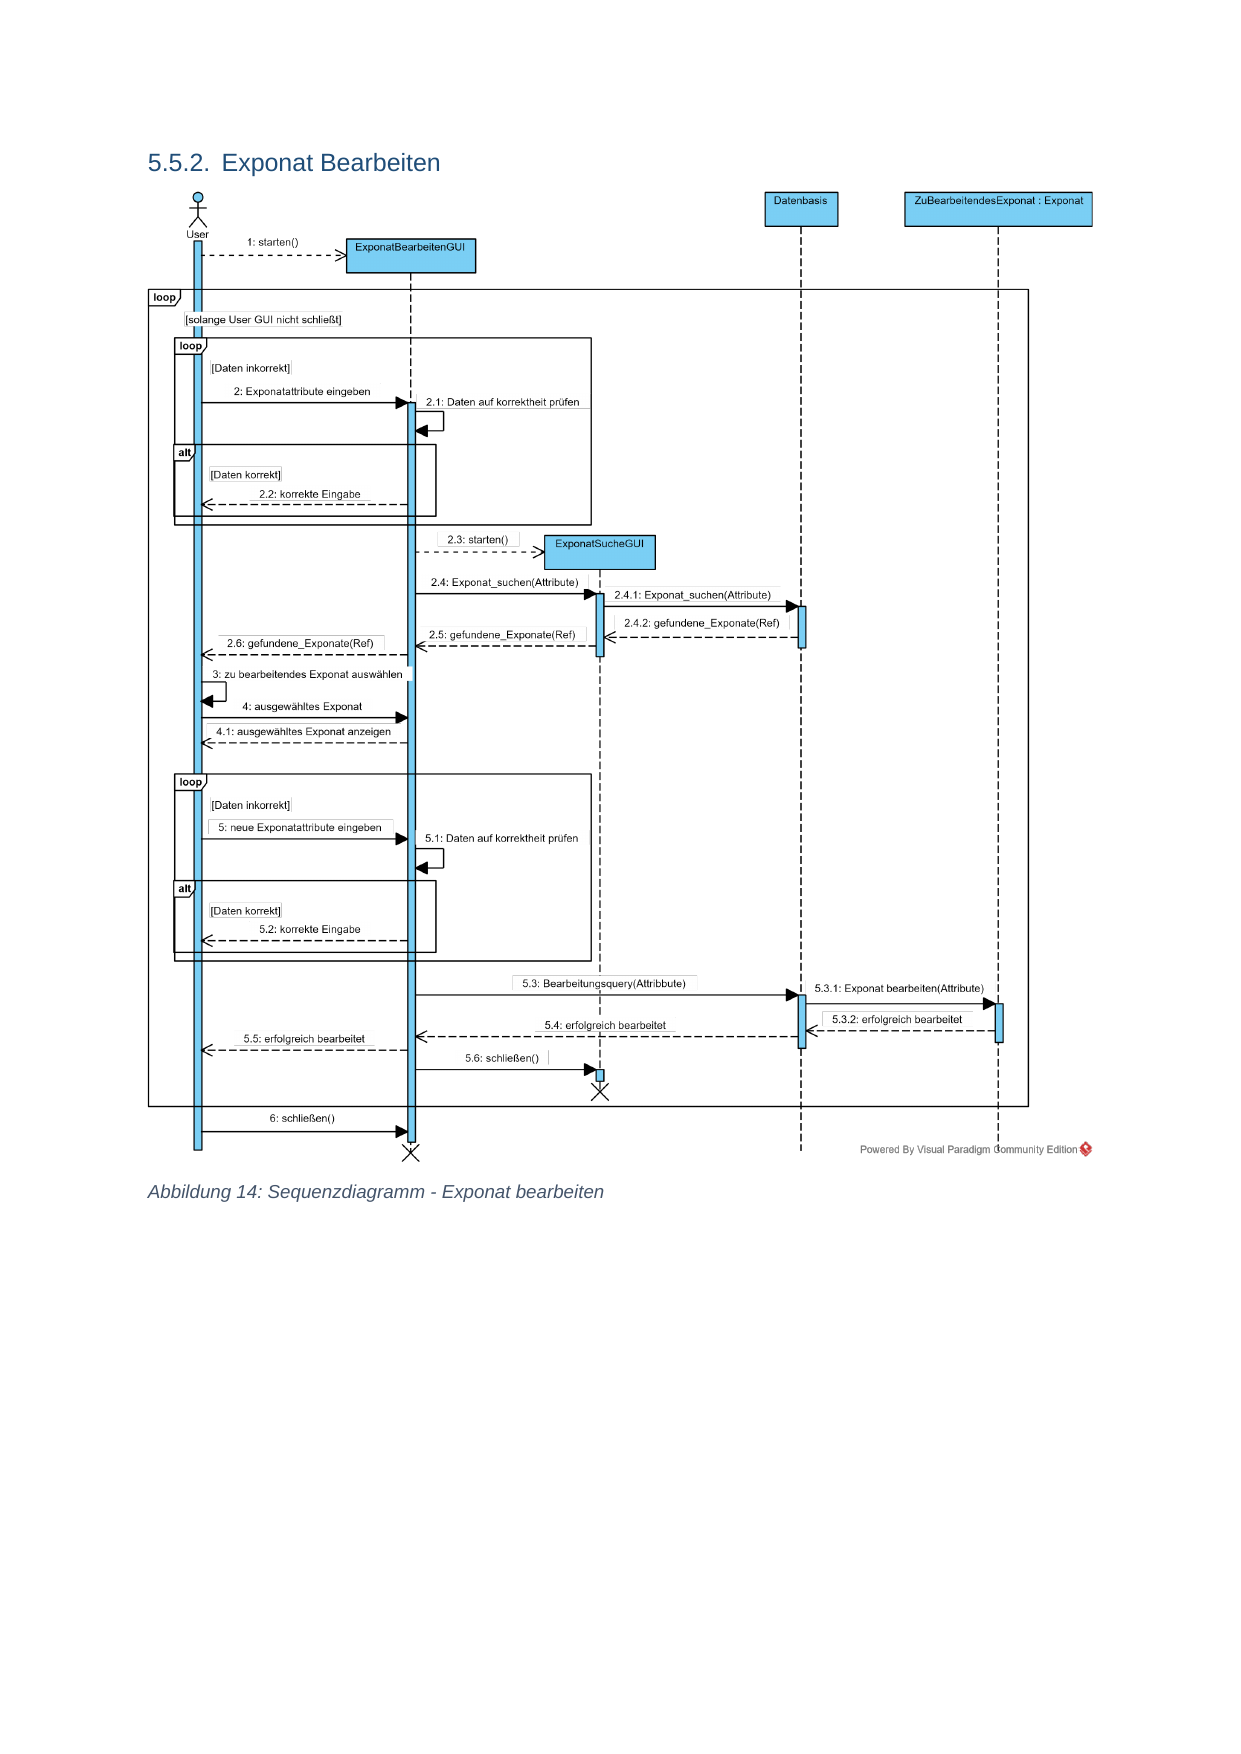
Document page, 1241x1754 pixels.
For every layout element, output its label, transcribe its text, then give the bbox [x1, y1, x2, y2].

subtitle Exponat Bearbeiten [148, 148, 1093, 176]
text Abbildung 14: Sequenzdiagramm - Exponat bearbeiten [148, 1180, 1093, 1202]
picture [147, 191, 1093, 1162]
